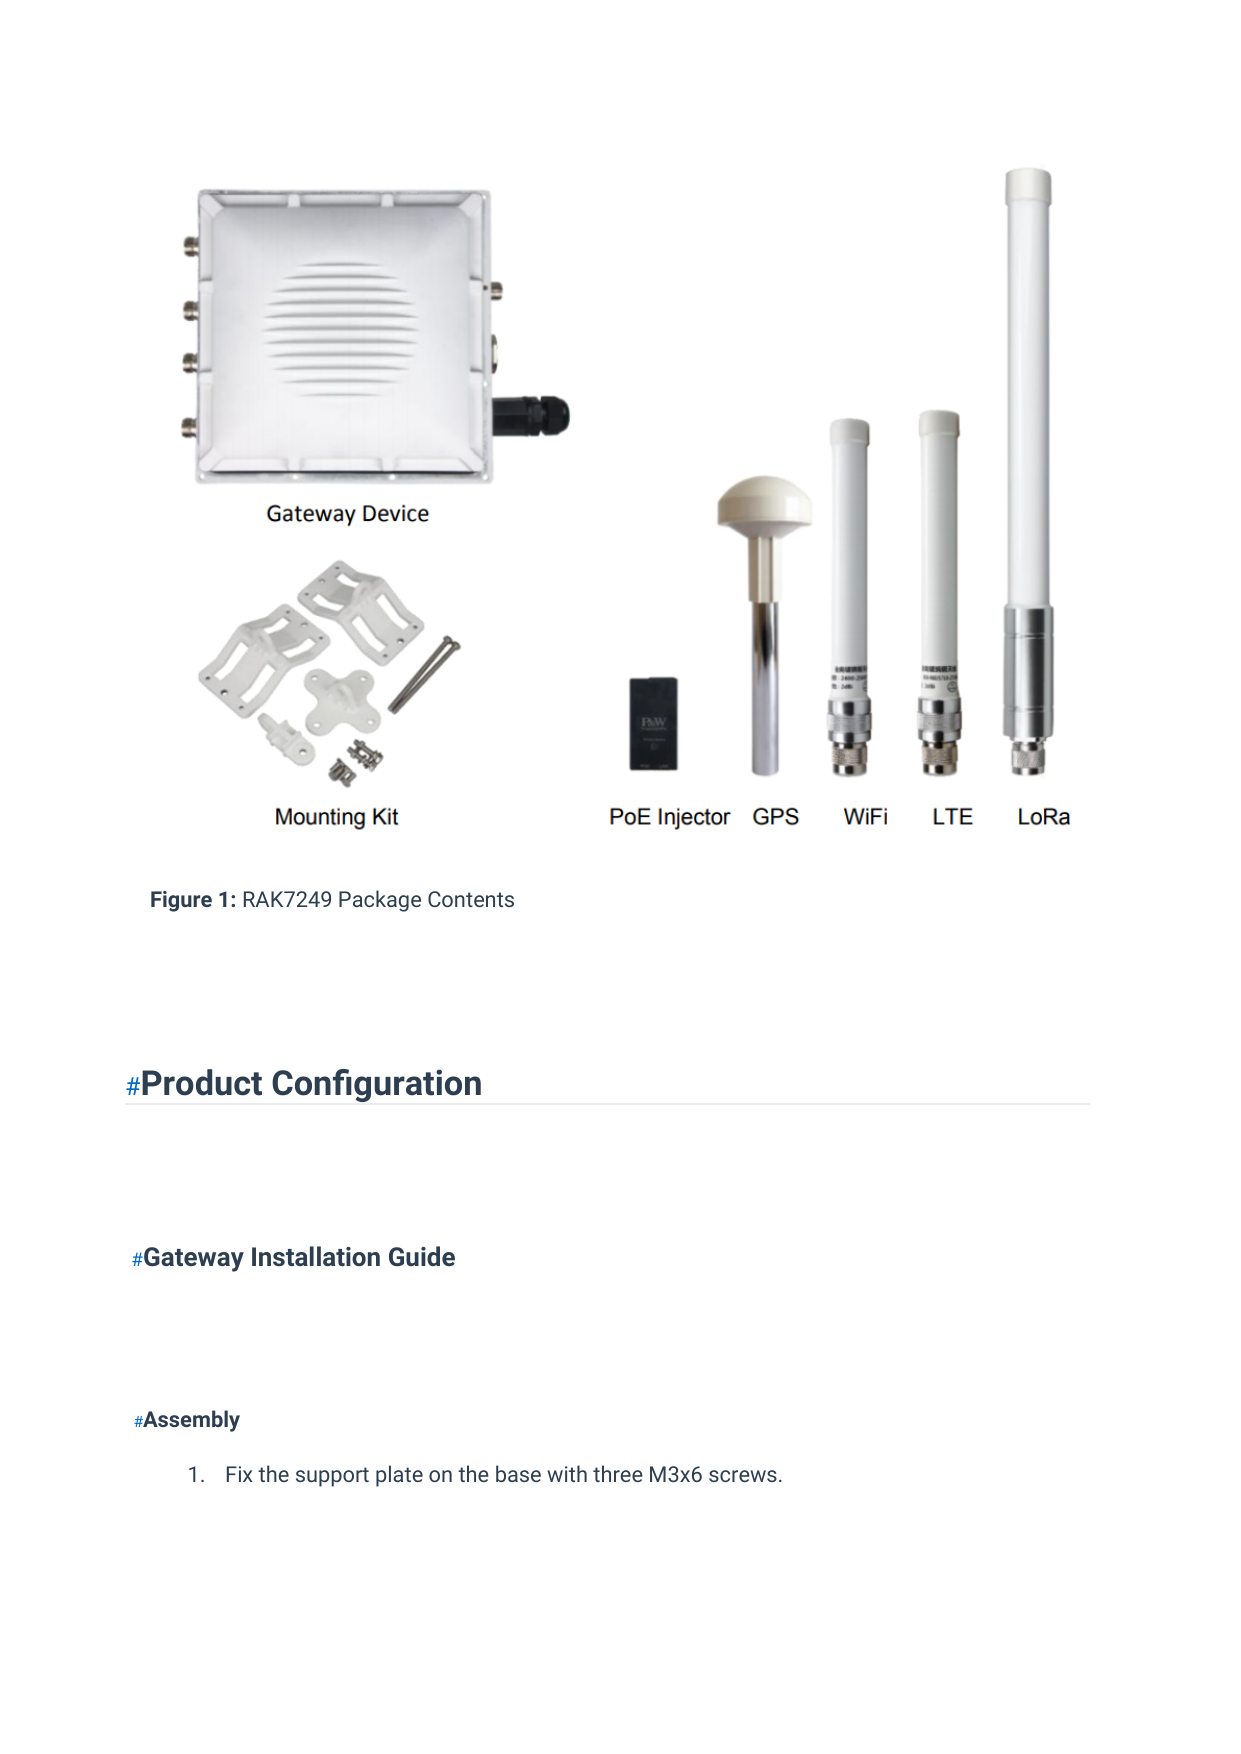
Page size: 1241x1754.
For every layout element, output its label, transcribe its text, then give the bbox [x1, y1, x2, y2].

subtitle #Gateway Installation Guide [131, 1117, 1090, 1273]
subtitle #Assembly [133, 1282, 1090, 1433]
text Figure 1: RAK7249 Package Contents [150, 887, 1090, 913]
list Fix the support plate on the base with three M3x6 screws. [187, 1462, 1090, 1488]
subtitle #Product Configuration [125, 938, 1090, 1103]
picture [150, 150, 1091, 863]
